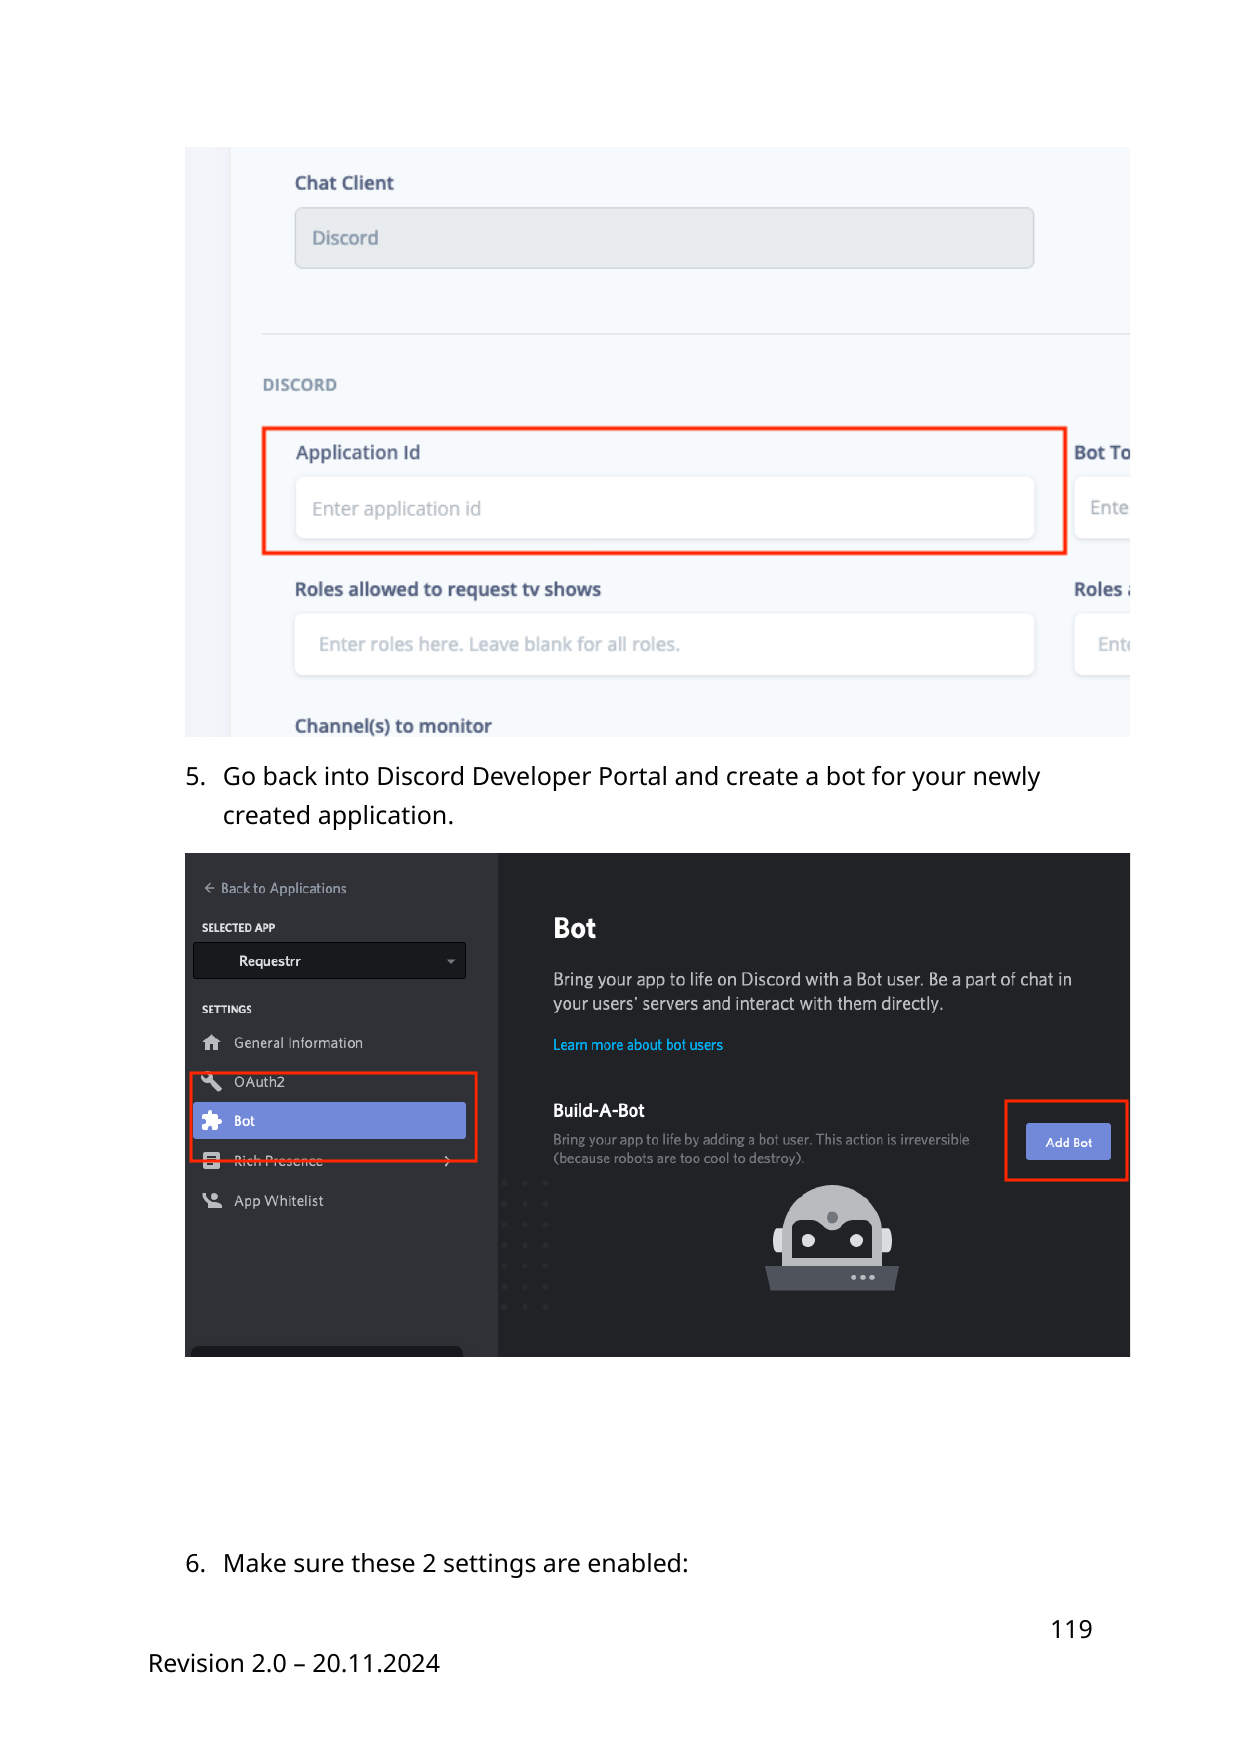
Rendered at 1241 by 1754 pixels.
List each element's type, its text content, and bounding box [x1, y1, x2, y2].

picture [185, 853, 1130, 1357]
picture [185, 147, 1130, 737]
list Go back into Discord Developer Portal and create a bot for your newly created application. [185, 759, 1093, 832]
list Make sure these 2 settings are enabled: [185, 1546, 1093, 1580]
